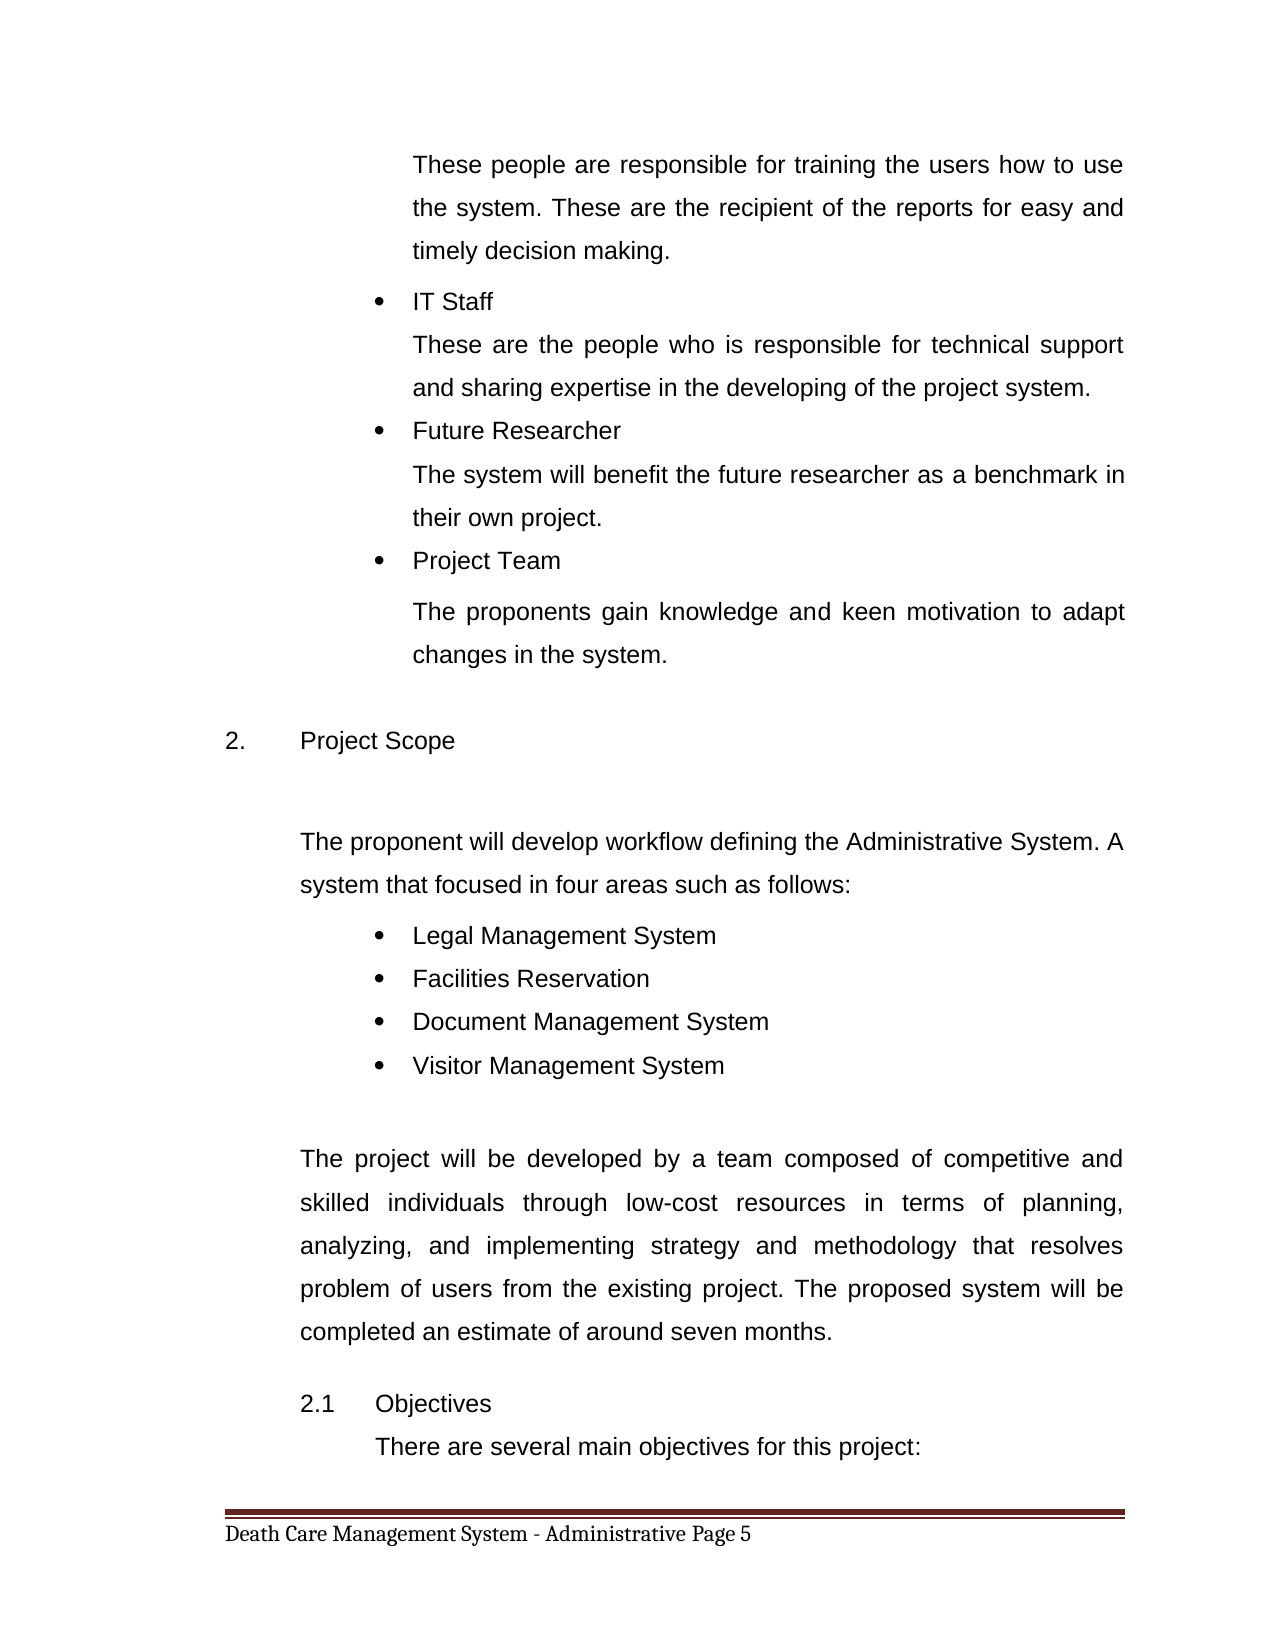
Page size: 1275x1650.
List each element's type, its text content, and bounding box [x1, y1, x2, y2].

text The proponent will develop workflow defining the Administrative System. A system that focused in four areas such as follows: [300, 827, 1125, 899]
text 2. Project Scope [225, 726, 1125, 755]
list Future Researcher [375, 416, 1125, 445]
text There are several main objectives for this project: [375, 1432, 1125, 1461]
list These are the people who is responsible for technical support and sharing expertise in the developing of the project system. [412, 330, 1125, 402]
list The system will benefit the future researcher as a benchmark in their own project. [412, 459, 1125, 531]
text These people are responsible for training the users how to use the system. These are the recipient of the reports for easy and timely decision making. [412, 150, 1125, 265]
list IT Staff [375, 287, 1125, 316]
list Visitor Management System [375, 1051, 1125, 1079]
text The proponents gain knowledge and keen motivation to adapt changes in the system. [412, 597, 1125, 668]
list Document Management System [375, 1007, 1125, 1036]
text 2.1 Objectives [225, 1389, 1125, 1418]
list Project Team [375, 546, 1125, 575]
list Facilities Reservation [375, 964, 1125, 993]
list Legal Management System [375, 921, 1125, 950]
text The project will be developed by a team composed of competitive and skilled individuals through low-cost resources in terms of planning, analyzing, and implementing strategy and methodology that resolves problem of users from the existing project. The proposed system will be completed an estimate of around seven months. [300, 1144, 1125, 1346]
